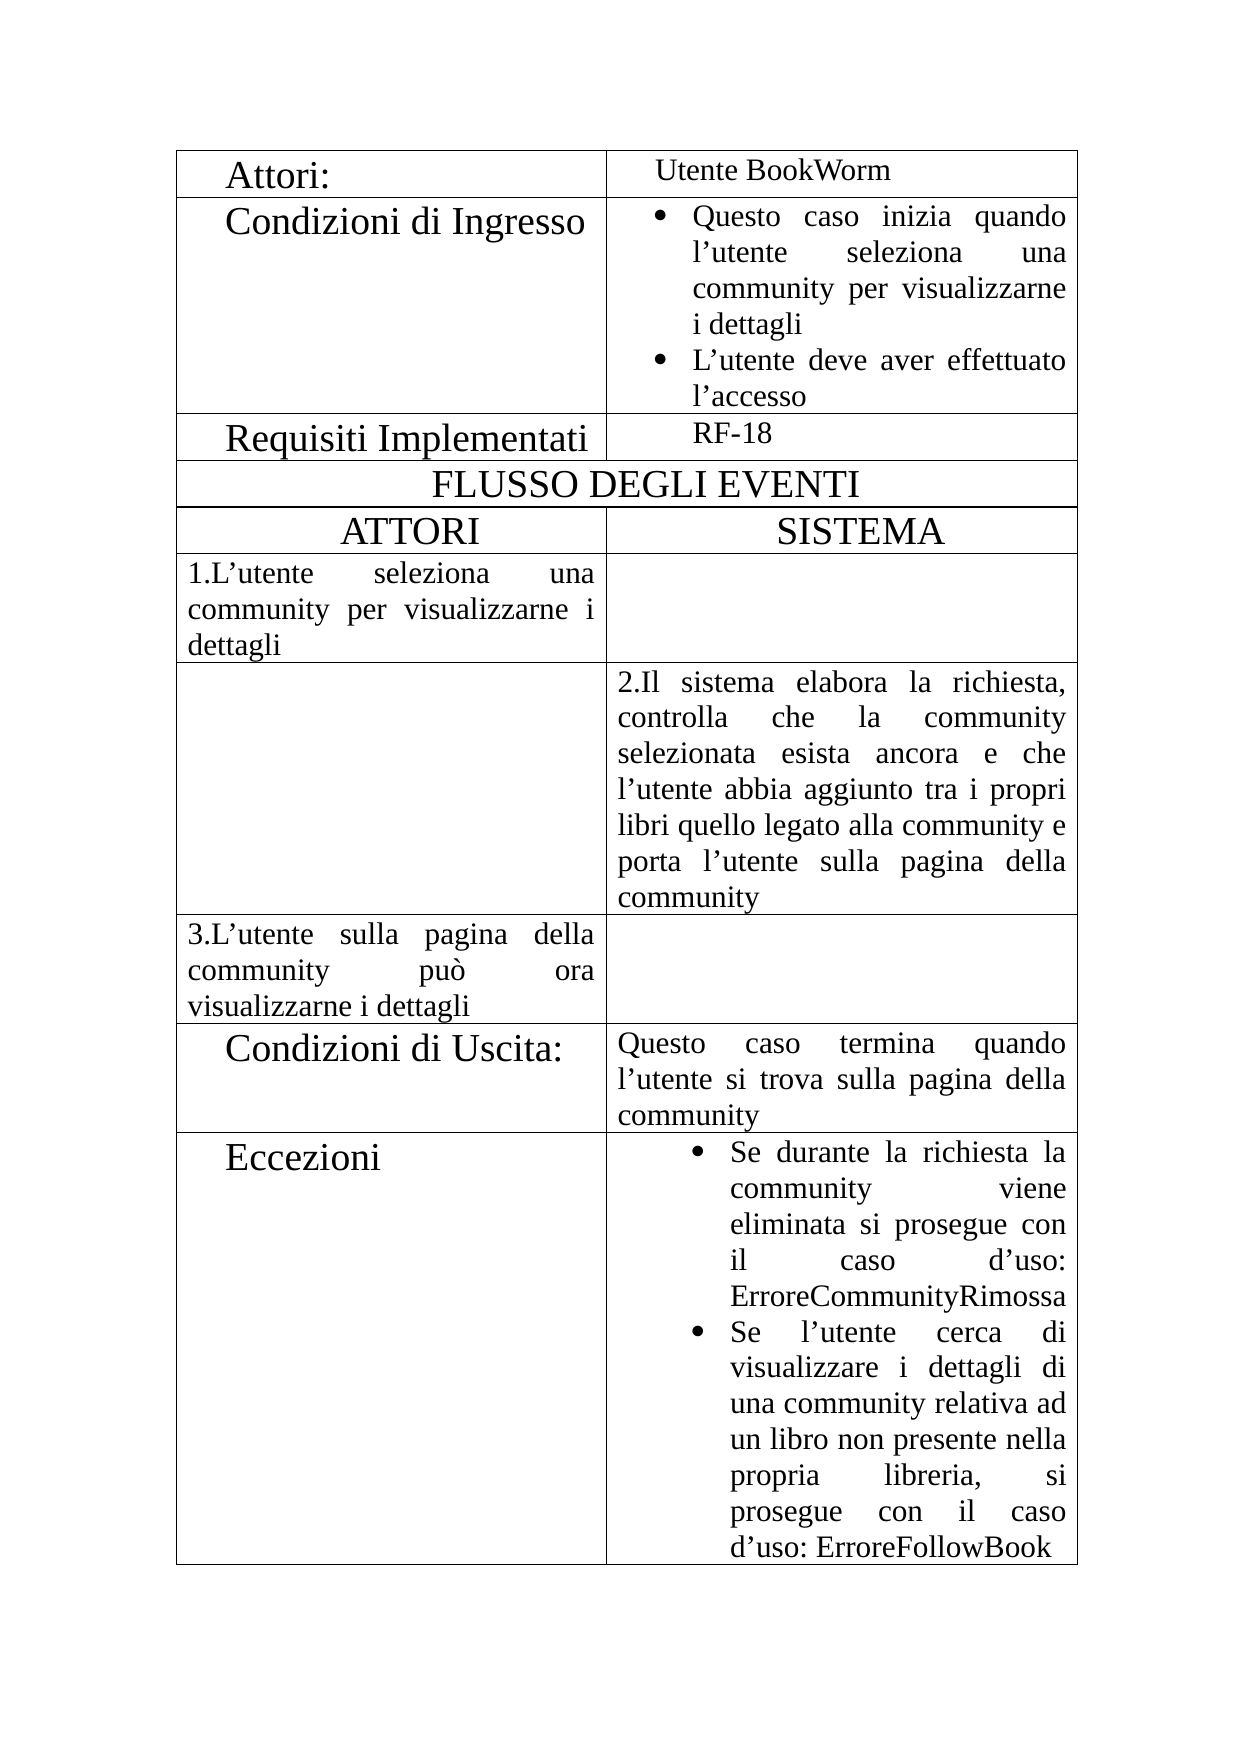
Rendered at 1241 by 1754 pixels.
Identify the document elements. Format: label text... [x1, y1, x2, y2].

table_cell Requisiti Implementati [177, 414, 606, 460]
table_cell 1.L’utente seleziona una community per visualizzarne i dettagli [177, 554, 606, 662]
table_cell Questo caso termina quando l’utente si trova sulla pagina della community [607, 1024, 1077, 1132]
table_cell Questo caso inizia quando l’utente seleziona una community per visualizzarne i dettagli L’utente deve aver effettuato l’accesso [607, 198, 1077, 413]
table_cell 2.Il sistema elabora la richiesta, controlla che la community selezionata esista ancora e che l’utente abbia aggiunto tra i propri libri quello legato alla community e porta l’utente sulla pagina della community [607, 663, 1077, 914]
table_cell Condizioni di Ingresso [177, 198, 606, 413]
table_cell Attori: [177, 151, 606, 197]
table_cell [607, 554, 1077, 662]
table_cell [177, 663, 606, 914]
table_cell Eccezioni [177, 1133, 606, 1564]
table_cell Utente BookWorm [607, 151, 1077, 197]
table_cell [607, 915, 1077, 1023]
table_cell Condizioni di Uscita: [177, 1024, 606, 1132]
table_cell ATTORI [177, 508, 606, 553]
table_cell Se durante la richiesta la community viene eliminata si prosegue con il caso d’uso: ErroreCommunityRimossa Se l’utente cerca di visualizzare i dettagli di una community relativa ad un libro non presente nella propria libreria, si prosegue con il caso d’uso: ErroreFollowBook [607, 1133, 1077, 1564]
table_cell SISTEMA [607, 508, 1077, 553]
table_cell FLUSSO DEGLI EVENTI [177, 461, 1077, 506]
table_cell RF-18 [607, 414, 1077, 460]
table_cell 3.L’utente sulla pagina della community può ora visualizzarne i dettagli [177, 915, 606, 1023]
